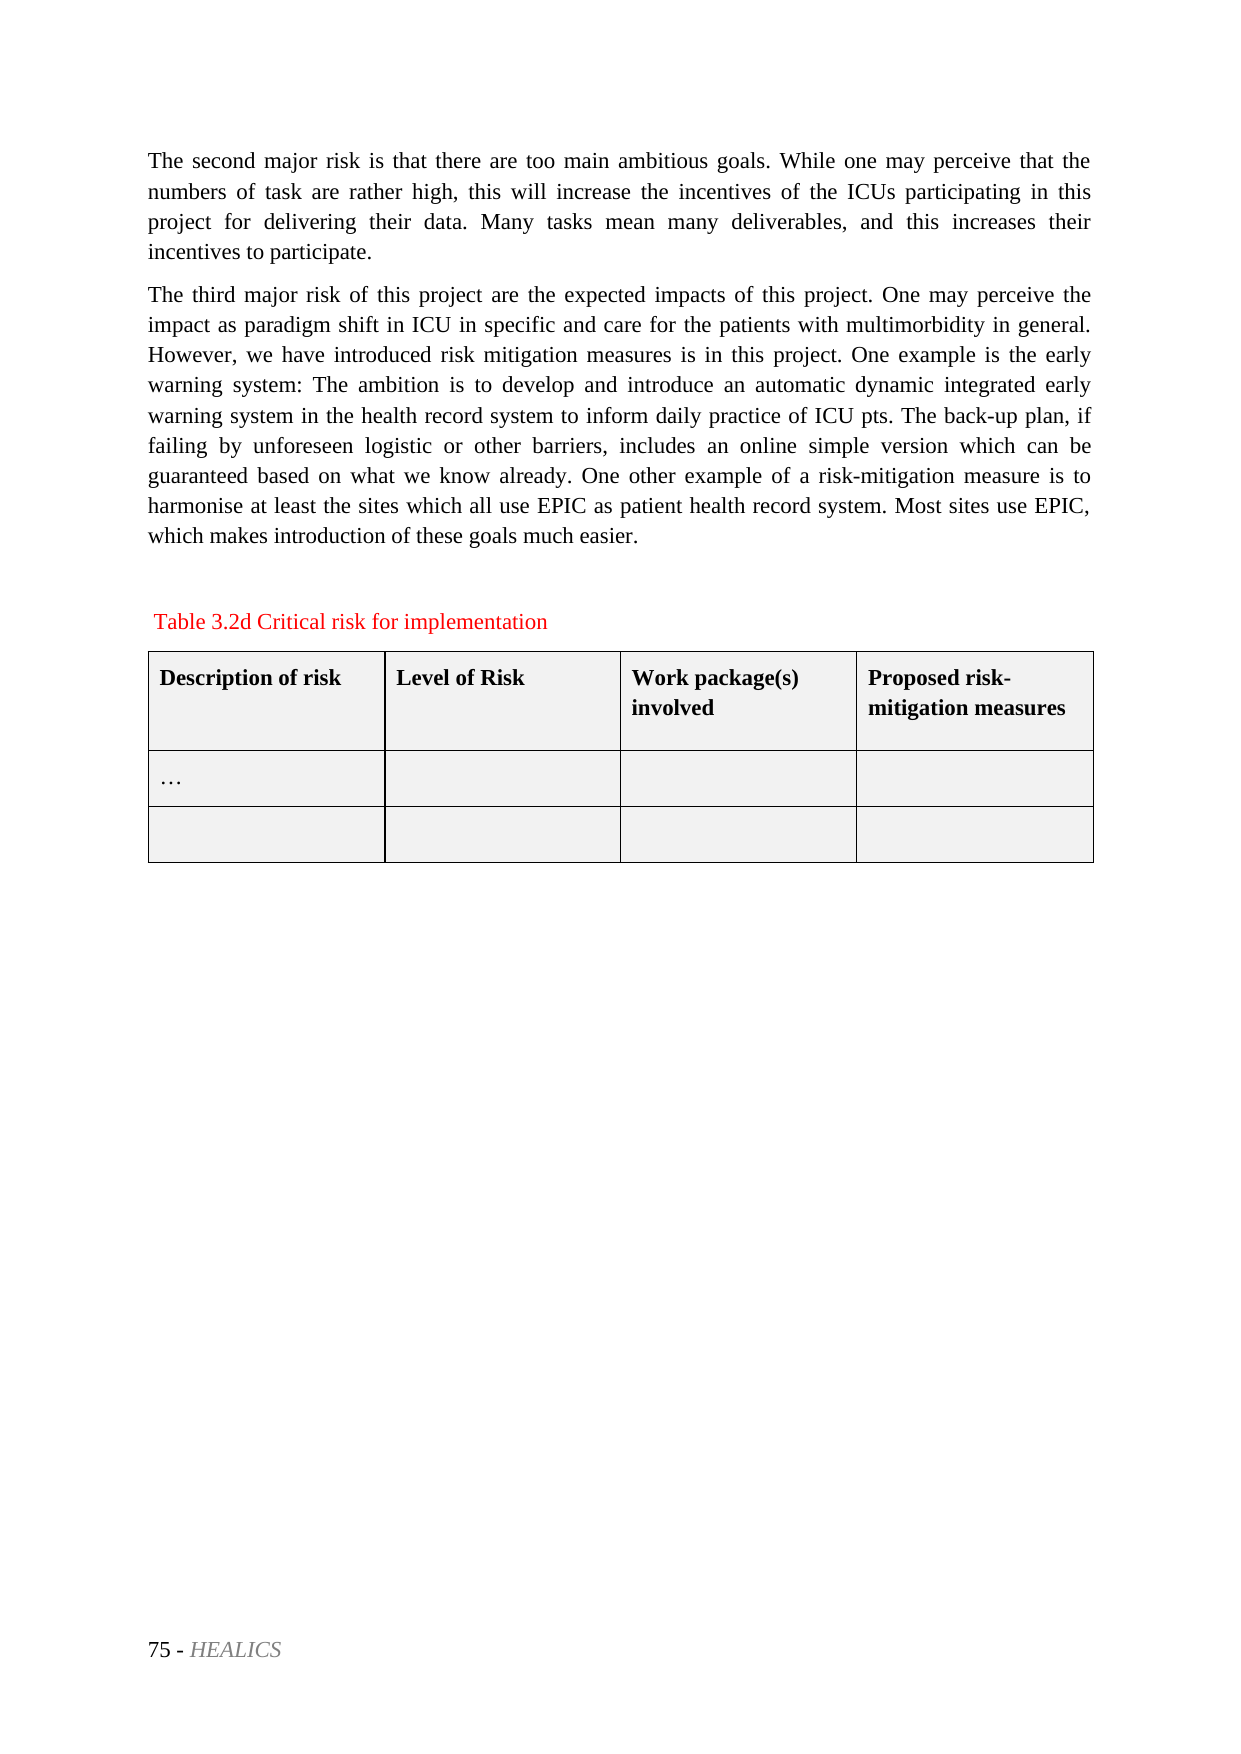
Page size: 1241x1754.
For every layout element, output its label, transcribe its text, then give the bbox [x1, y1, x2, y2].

table_cell [621, 807, 856, 862]
table_cell [149, 807, 384, 862]
table_cell … [149, 751, 384, 806]
text The third major risk of this project are the expected impacts of this project. One may perceive the impact as paradigm shift in ICU in specific and care for the patients with multimorbidity in general. However, we have introduced risk mitigation measures is in this project. One example is the early warning system: The ambition is to develop and introduce an automatic dynamic integrated early warning system in the health record system to inform daily practice of ICU pts. The back-up plan, if failing by unforeseen logistic or other barriers, includes an online simple version which can be guaranteed based on what we know already. One other example of a risk-mitigation measure is to harmonise at least the sites which all use EPIC as patient health record system. Most sites use EPIC, which makes introduction of these goals much easier. [148, 281, 1093, 549]
table_header Work package(s) involved [621, 652, 856, 750]
table_cell [386, 751, 620, 806]
table_cell [857, 807, 1093, 862]
table_cell [386, 807, 620, 862]
table_header Level of Risk [386, 652, 620, 750]
text The second major risk is that there are too main ambitious goals. While one may perceive that the numbers of task are rather high, this will increase the incentives of the ICUs participating in this project for delivering their data. Many tasks mean many deliverables, and this increases their incentives to participate. [148, 148, 1093, 264]
table_cell [857, 751, 1093, 806]
table_header Proposed risk-mitigation measures [857, 652, 1093, 750]
table_cell [621, 751, 856, 806]
text Table 3.2d Critical risk for implementation [148, 608, 1093, 634]
table_header Description of risk [149, 652, 384, 750]
